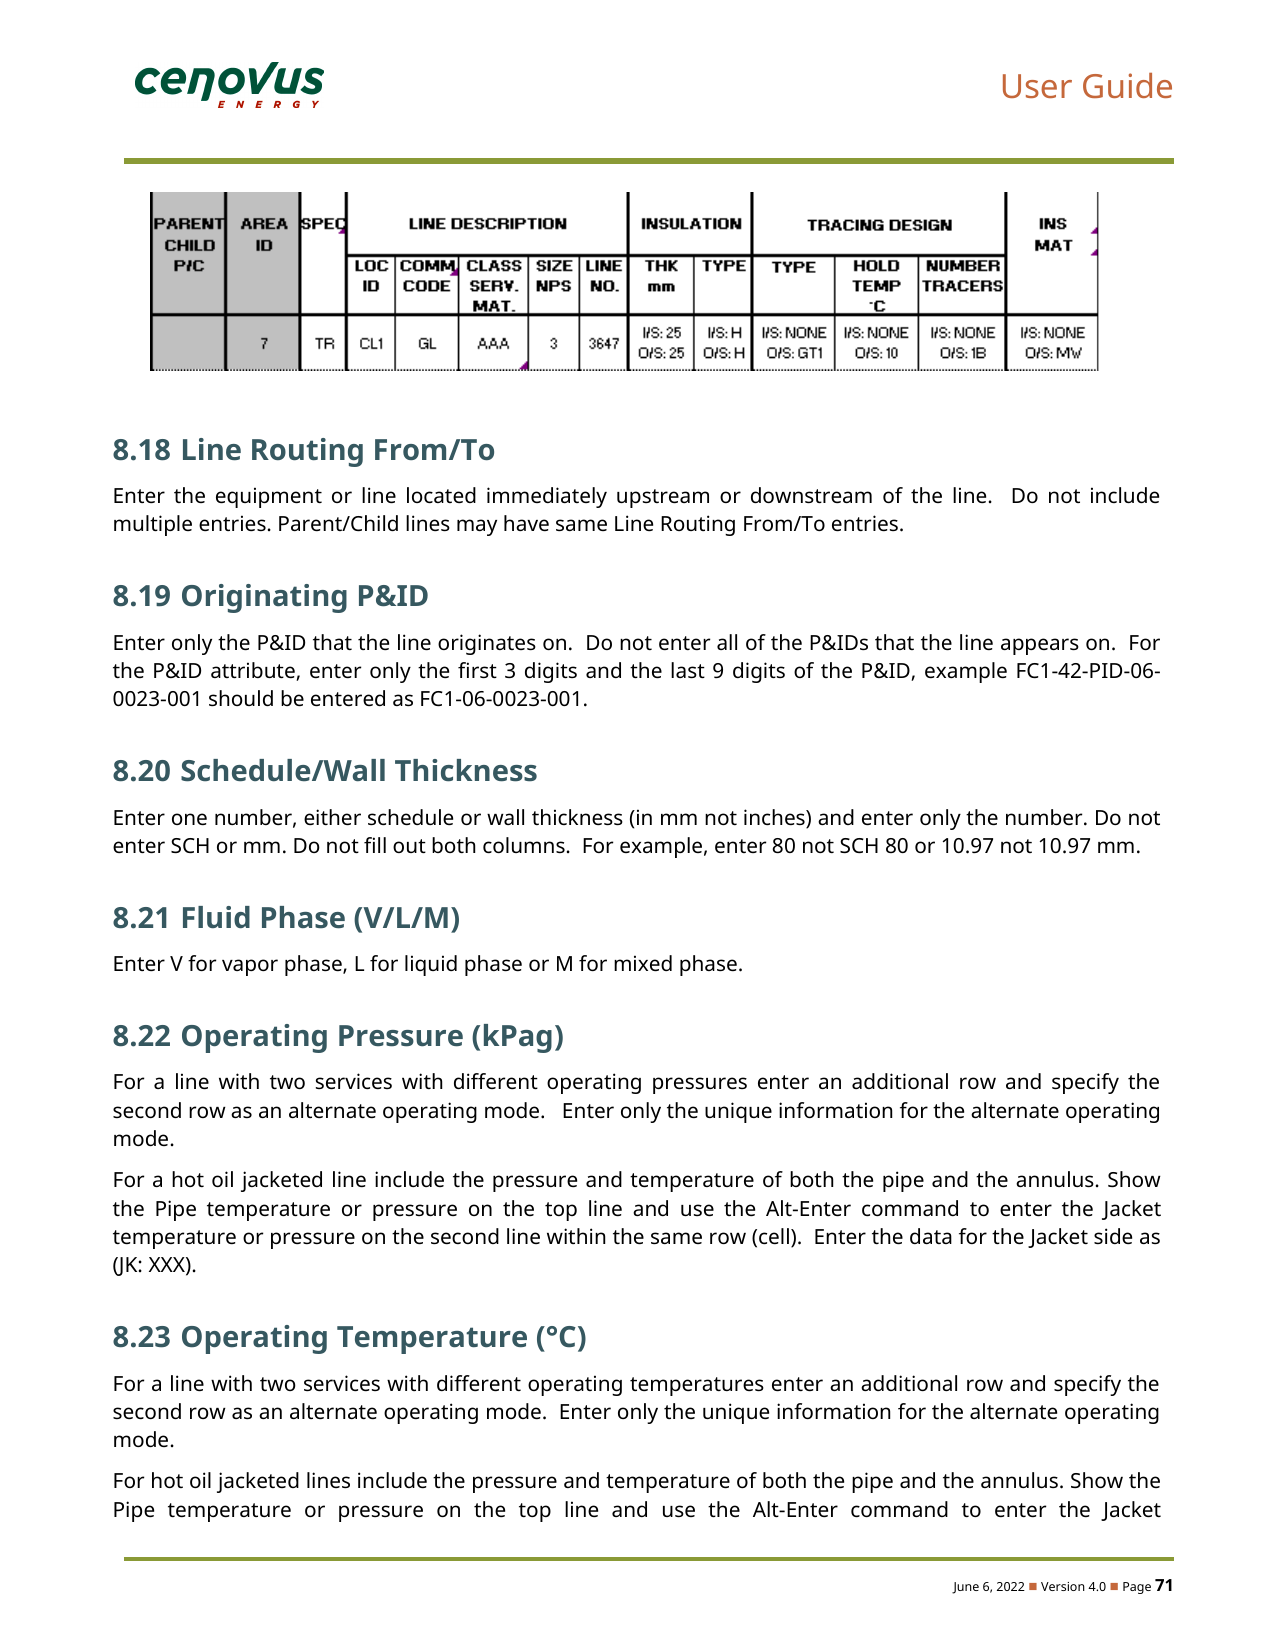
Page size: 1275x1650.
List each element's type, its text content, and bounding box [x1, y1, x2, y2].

text Enter only the P&ID that the line originates on. Do not enter all of the P&IDs that the line appears on. For the P&ID attribute, enter only the first 3 digits and the last 9 digits of the P&ID, example FC1-42-PID-06-0023-001 should be entered as FC1-06-0023-001. [112, 628, 1162, 713]
picture [135, 62, 324, 108]
text Enter V for vapor phase, L for liquid phase or M for mixed phase. [112, 949, 1162, 978]
text For a hot oil jacketed line include the pressure and temperature of both the pipe and the annulus. Show the Pipe temperature or pressure on the top line and use the Alt-Enter command to enter the Jacket temperature or pressure on the second line within the same row (cell). Enter the data for the Jacket side as (JK: XXX). [112, 1165, 1162, 1279]
text Enter the equipment or line located immediately upstream or downstream of the line. Do not include multiple entries. Parent/Child lines may have same Line Routing From/To entries. [112, 481, 1162, 538]
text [112, 1466, 1162, 1523]
text Enter one number, either schedule or wall thickness (in mm not inches) and enter only the number. Do not enter SCH or mm. Do not fill out both columns. For example, enter 80 not SCH 80 or 10.97 not 10.97 mm. [112, 803, 1162, 859]
text For a line with two services with different operating temperatures enter an additional row and specify the second row as an alternate operating mode. Enter only the unique information for the alternate operating mode. [112, 1369, 1162, 1454]
picture [150, 192, 1099, 371]
list Fluid Phase (V/L/M) [112, 897, 1162, 937]
text For a line with two services with different operating pressures enter an additional row and specify the second row as an alternate operating mode. Enter only the unique information for the alternate operating mode. [112, 1067, 1162, 1153]
list Operating Pressure (kPag) [112, 1015, 1162, 1055]
list Line Routing From/To [112, 429, 1162, 469]
list Operating Temperature (°C) [112, 1316, 1162, 1356]
list Schedule/Wall Thickness [112, 751, 1162, 790]
list Originating P&ID [112, 576, 1162, 615]
